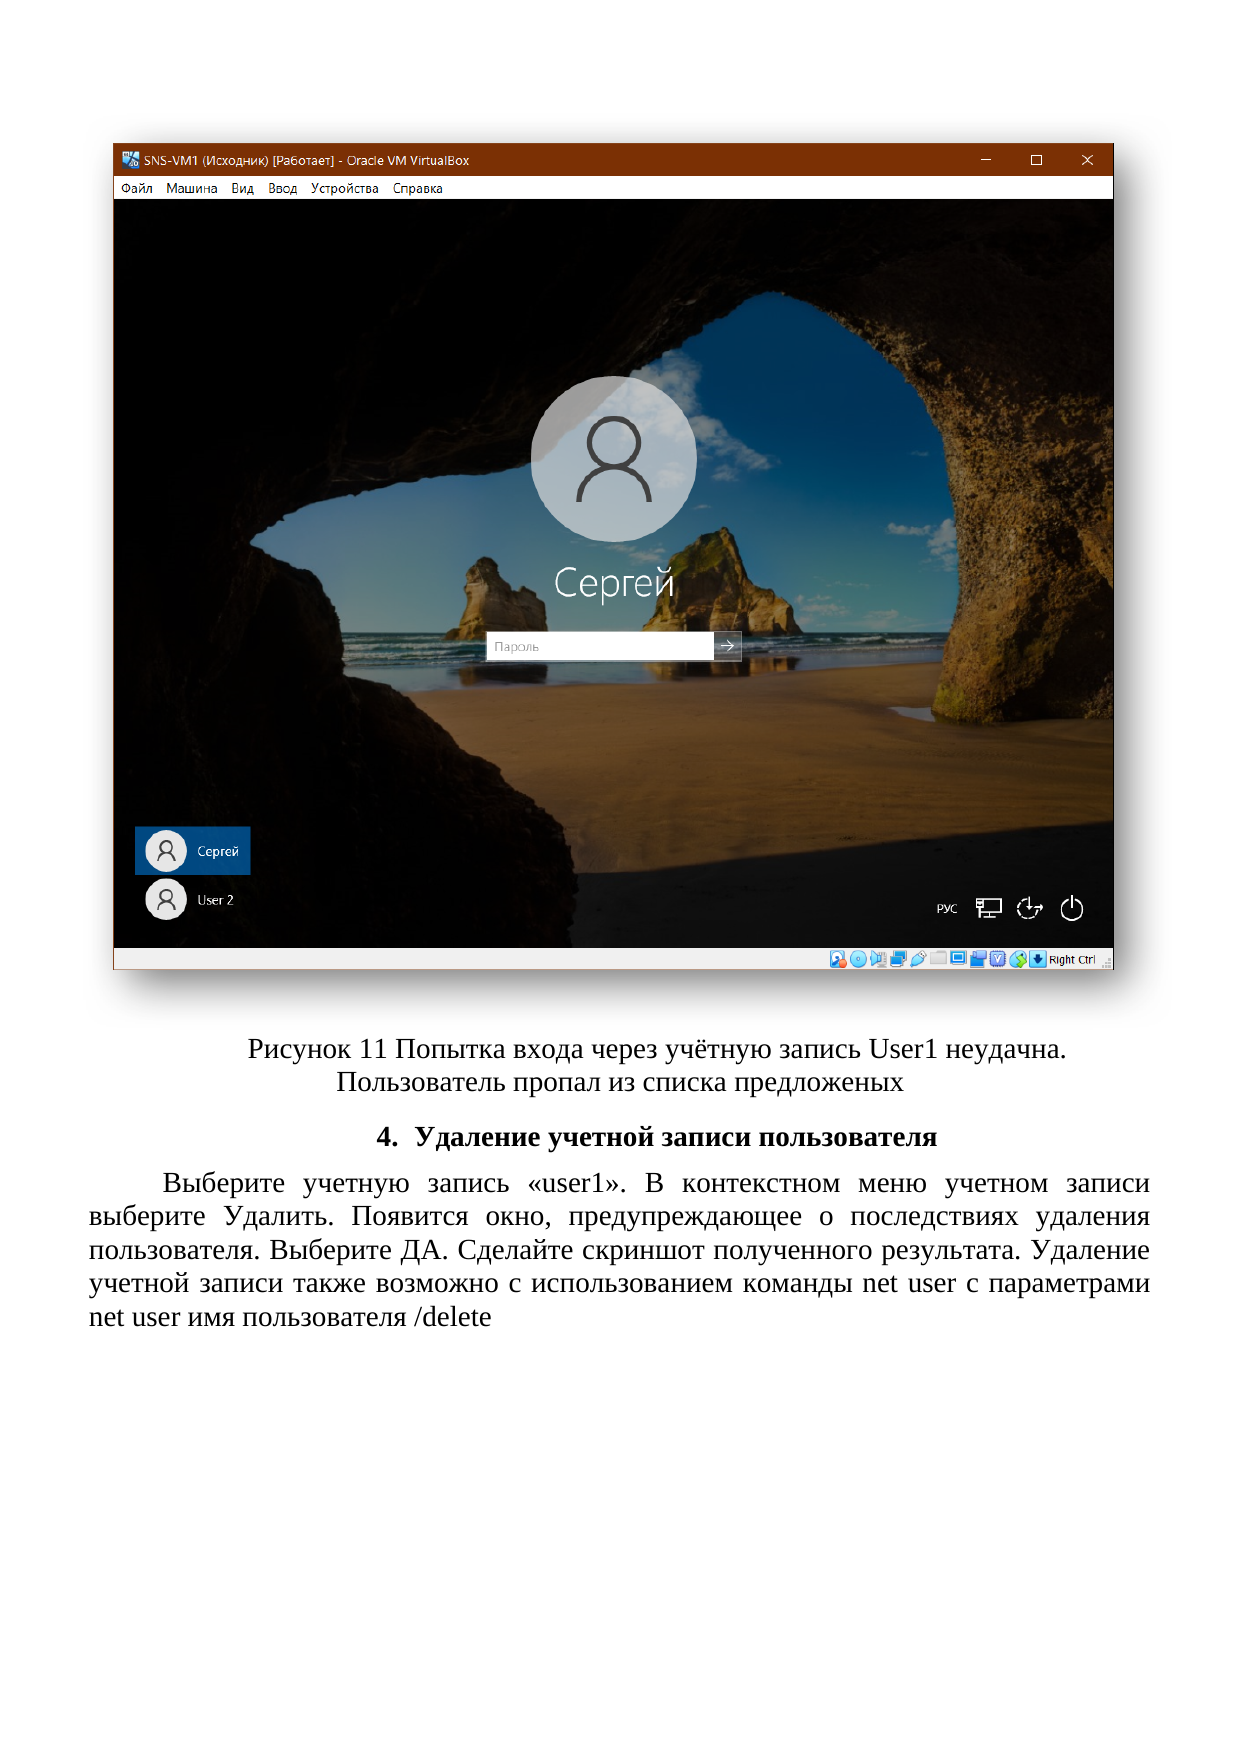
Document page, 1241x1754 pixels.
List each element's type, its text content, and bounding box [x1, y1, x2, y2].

text Рисунок 11 Попытка входа через учётную запись User1 неудачна. Пользователь пропал из списка предложеных [89, 1031, 1152, 1098]
text Выберите учетную запись «user1». В контекстном меню учетном записи выберите Удалить. Появится окно, предупреждающее о последствиях удаления пользователя. Выберите ДА. Сделайте скриншот полученного результата. Удаление учетной записи также возможно с использованием команды net user с параметрами net user имя пользователя /delete [89, 1165, 1152, 1332]
subtitle Удаление учетной записи пользователя [162, 1119, 1152, 1152]
picture [113, 143, 1114, 970]
